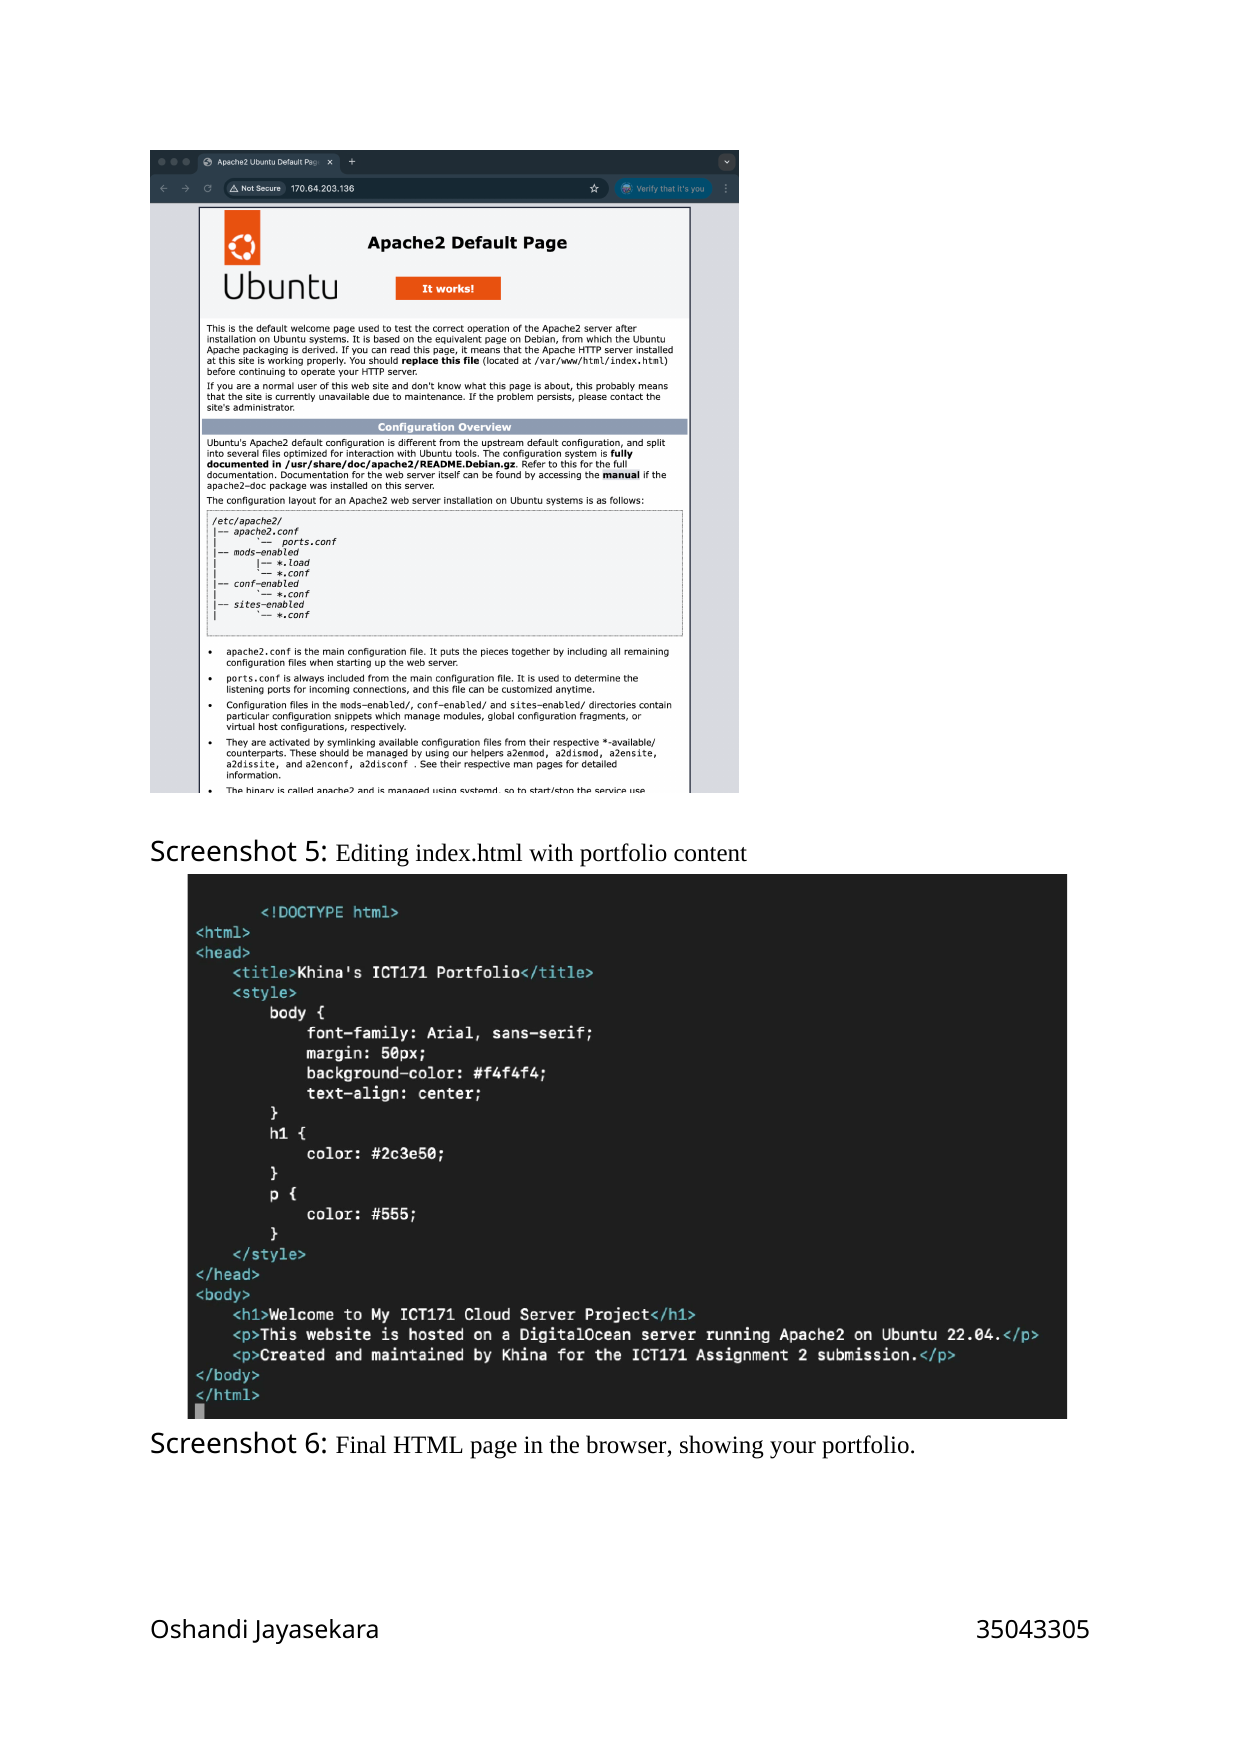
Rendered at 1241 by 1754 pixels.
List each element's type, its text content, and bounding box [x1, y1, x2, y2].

picture [187, 874, 1068, 1419]
picture [150, 150, 739, 793]
text Screenshot 6: Final HTML page in the browser, showing your portfolio. [150, 1424, 1090, 1462]
text Screenshot 5: Editing index.html with portfolio content [150, 831, 1090, 869]
